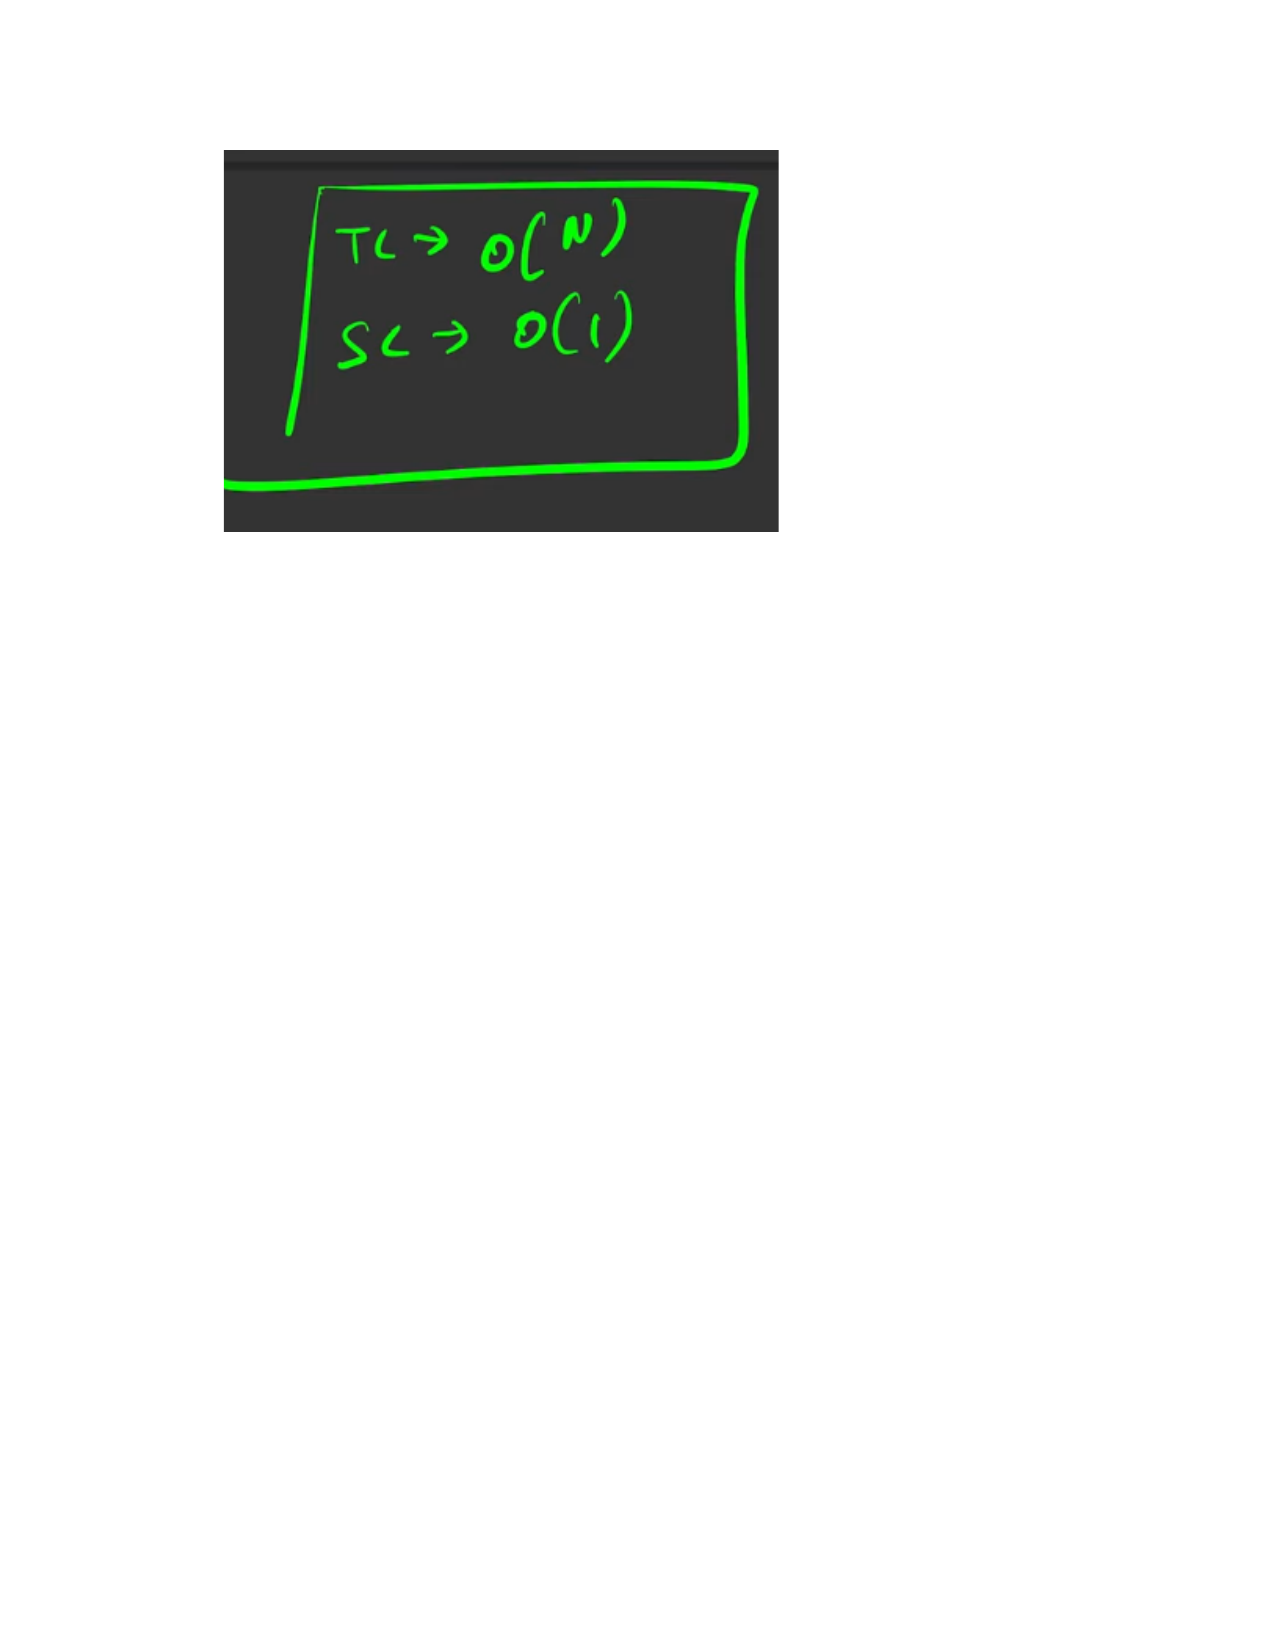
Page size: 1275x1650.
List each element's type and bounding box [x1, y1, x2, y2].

picture [223, 150, 779, 532]
